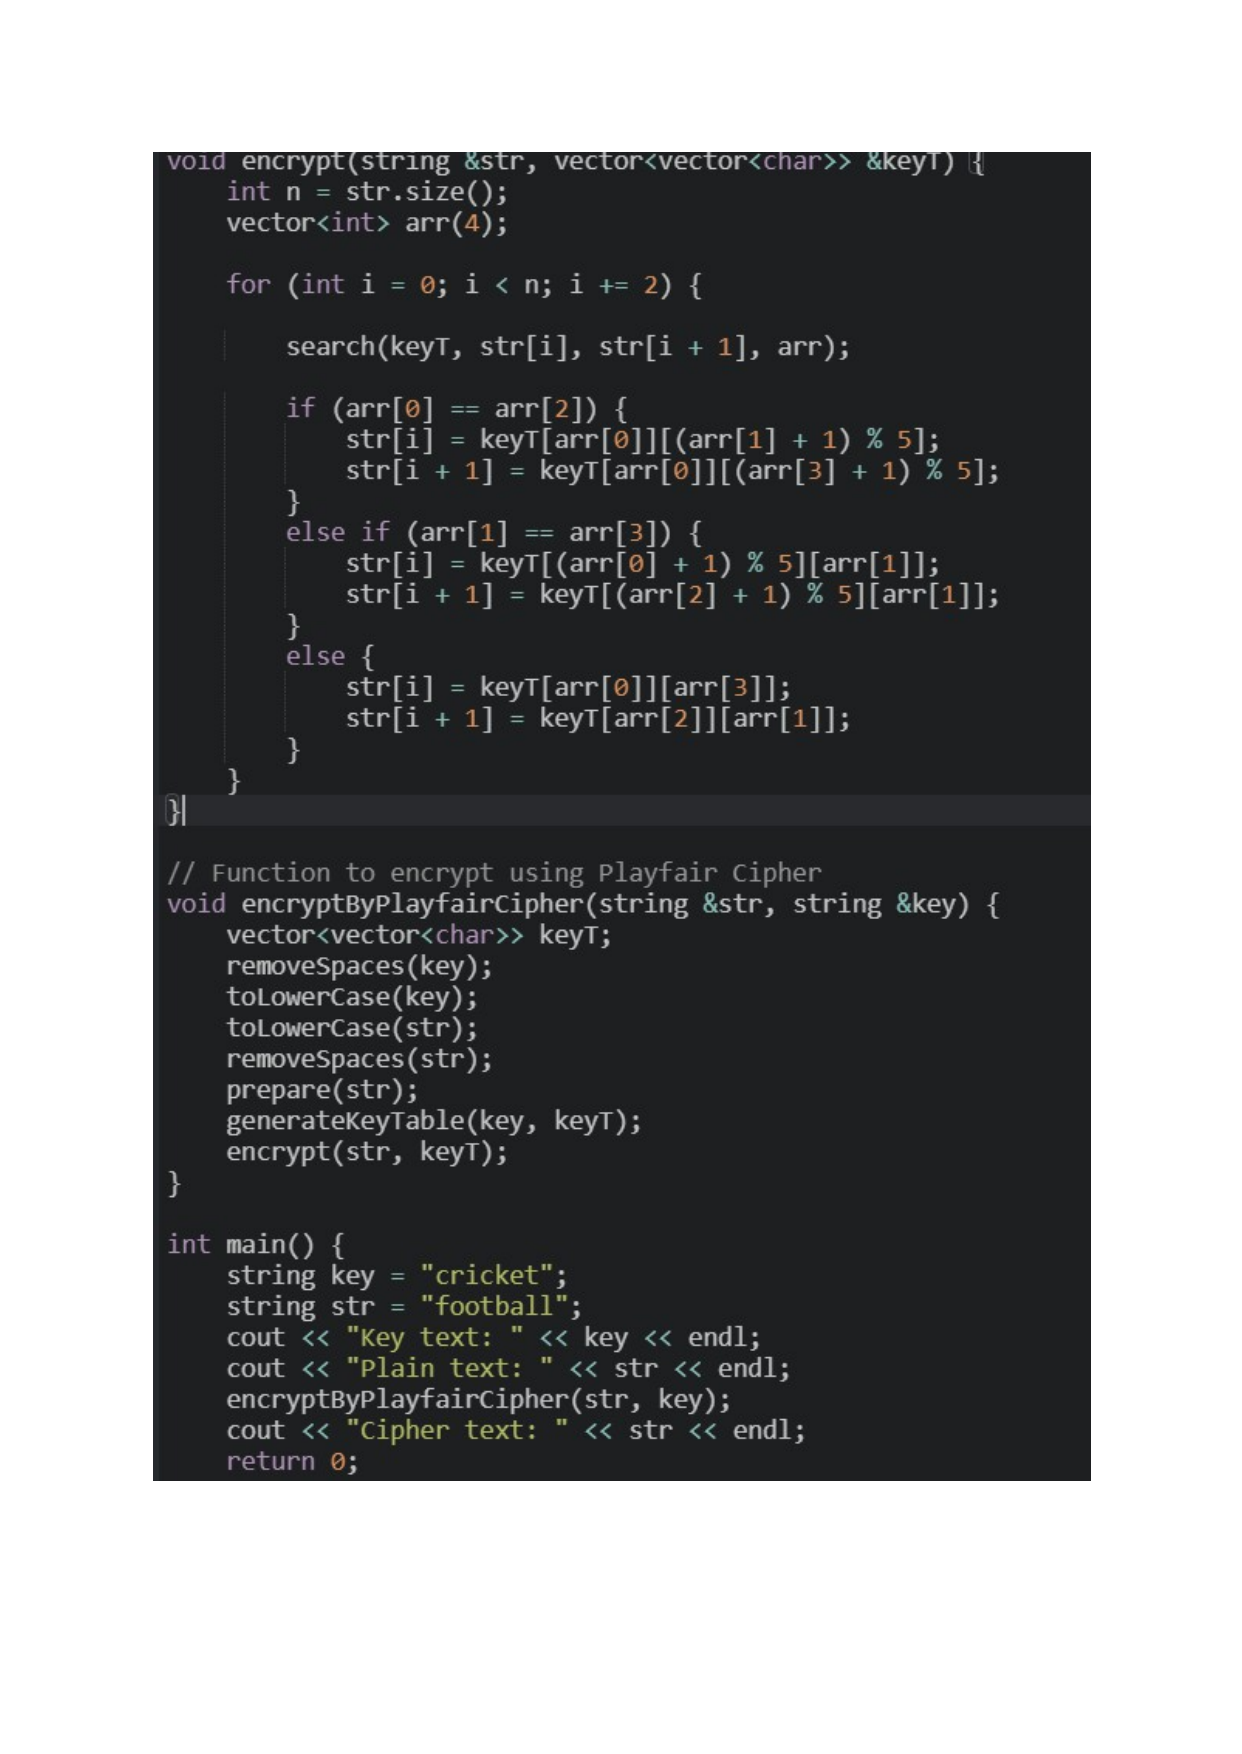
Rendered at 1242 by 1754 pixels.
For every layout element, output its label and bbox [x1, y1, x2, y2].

picture [153, 152, 1091, 1481]
